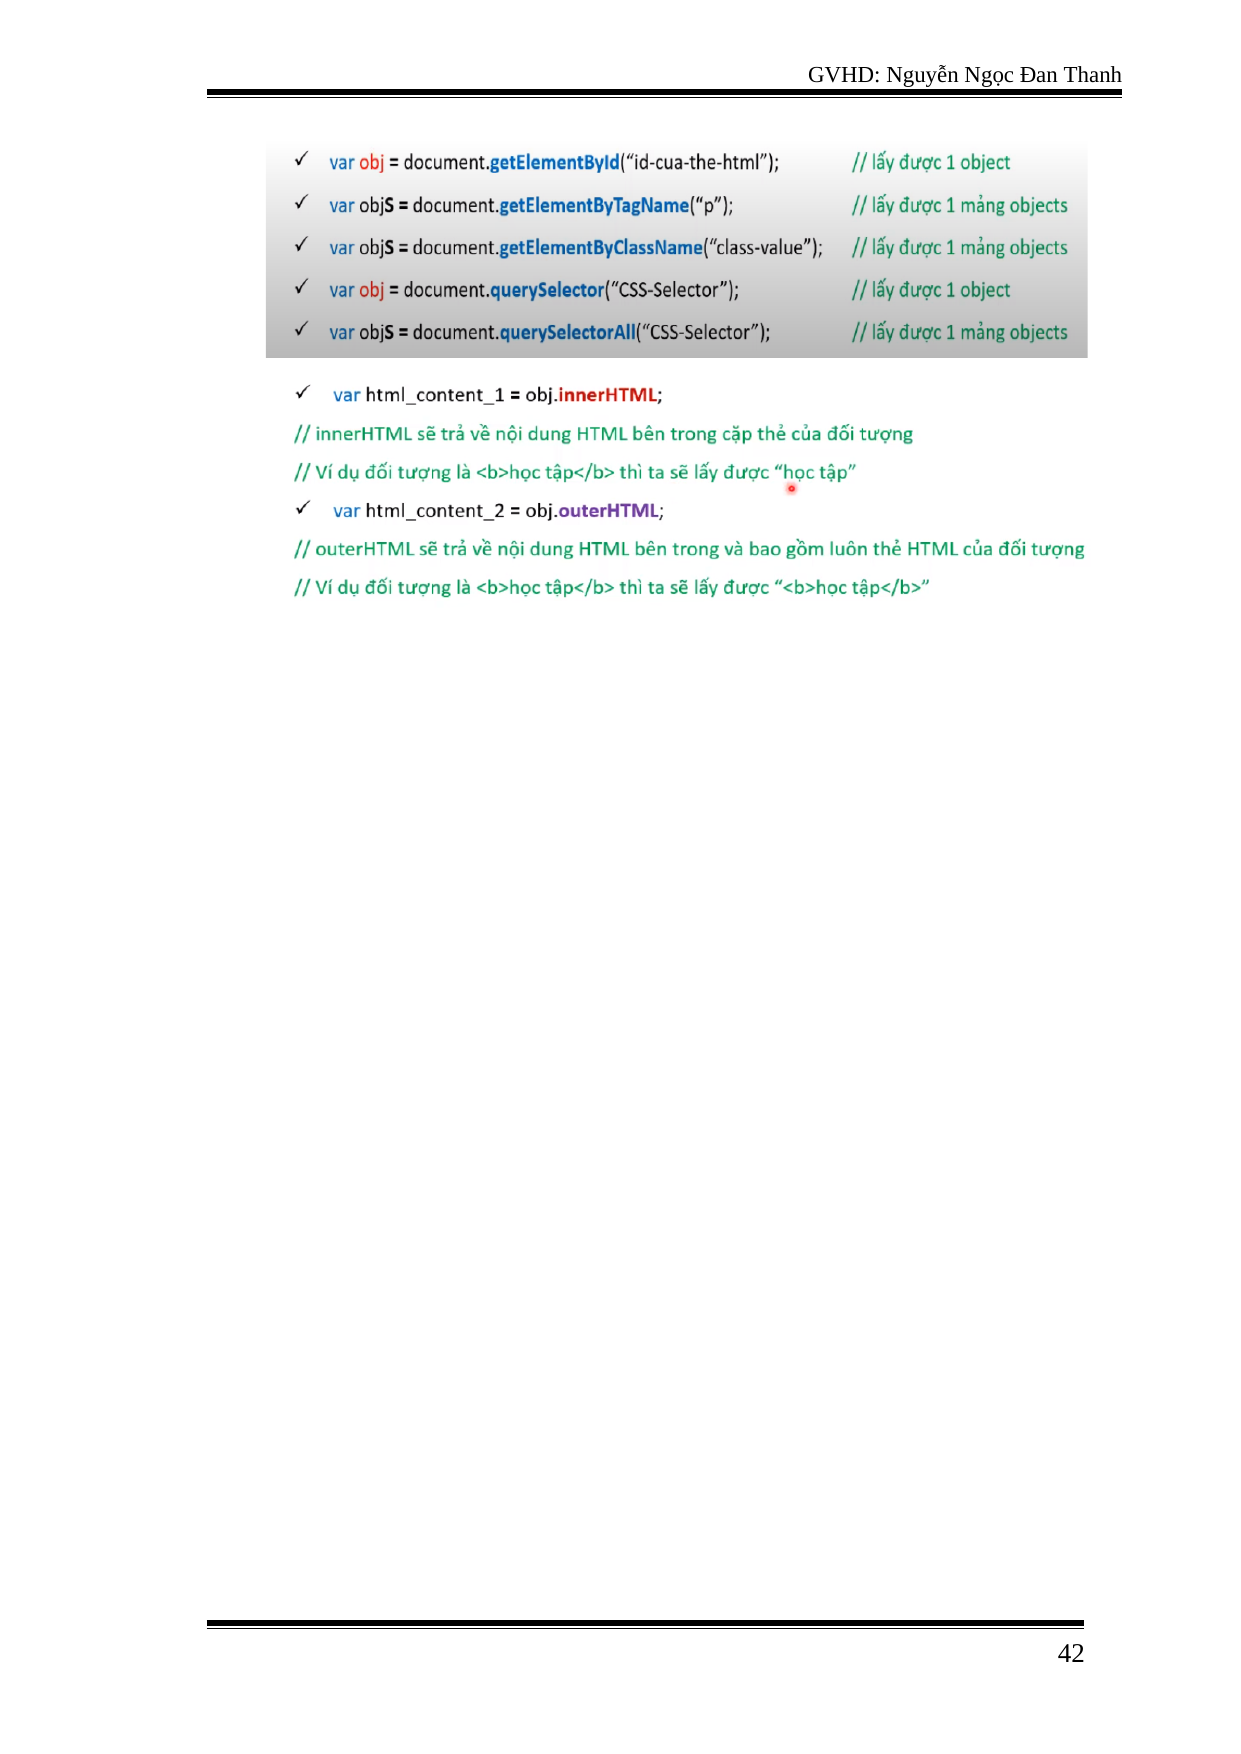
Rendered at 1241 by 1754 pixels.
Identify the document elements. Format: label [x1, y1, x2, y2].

picture [265, 374, 1096, 621]
picture [265, 132, 1088, 358]
